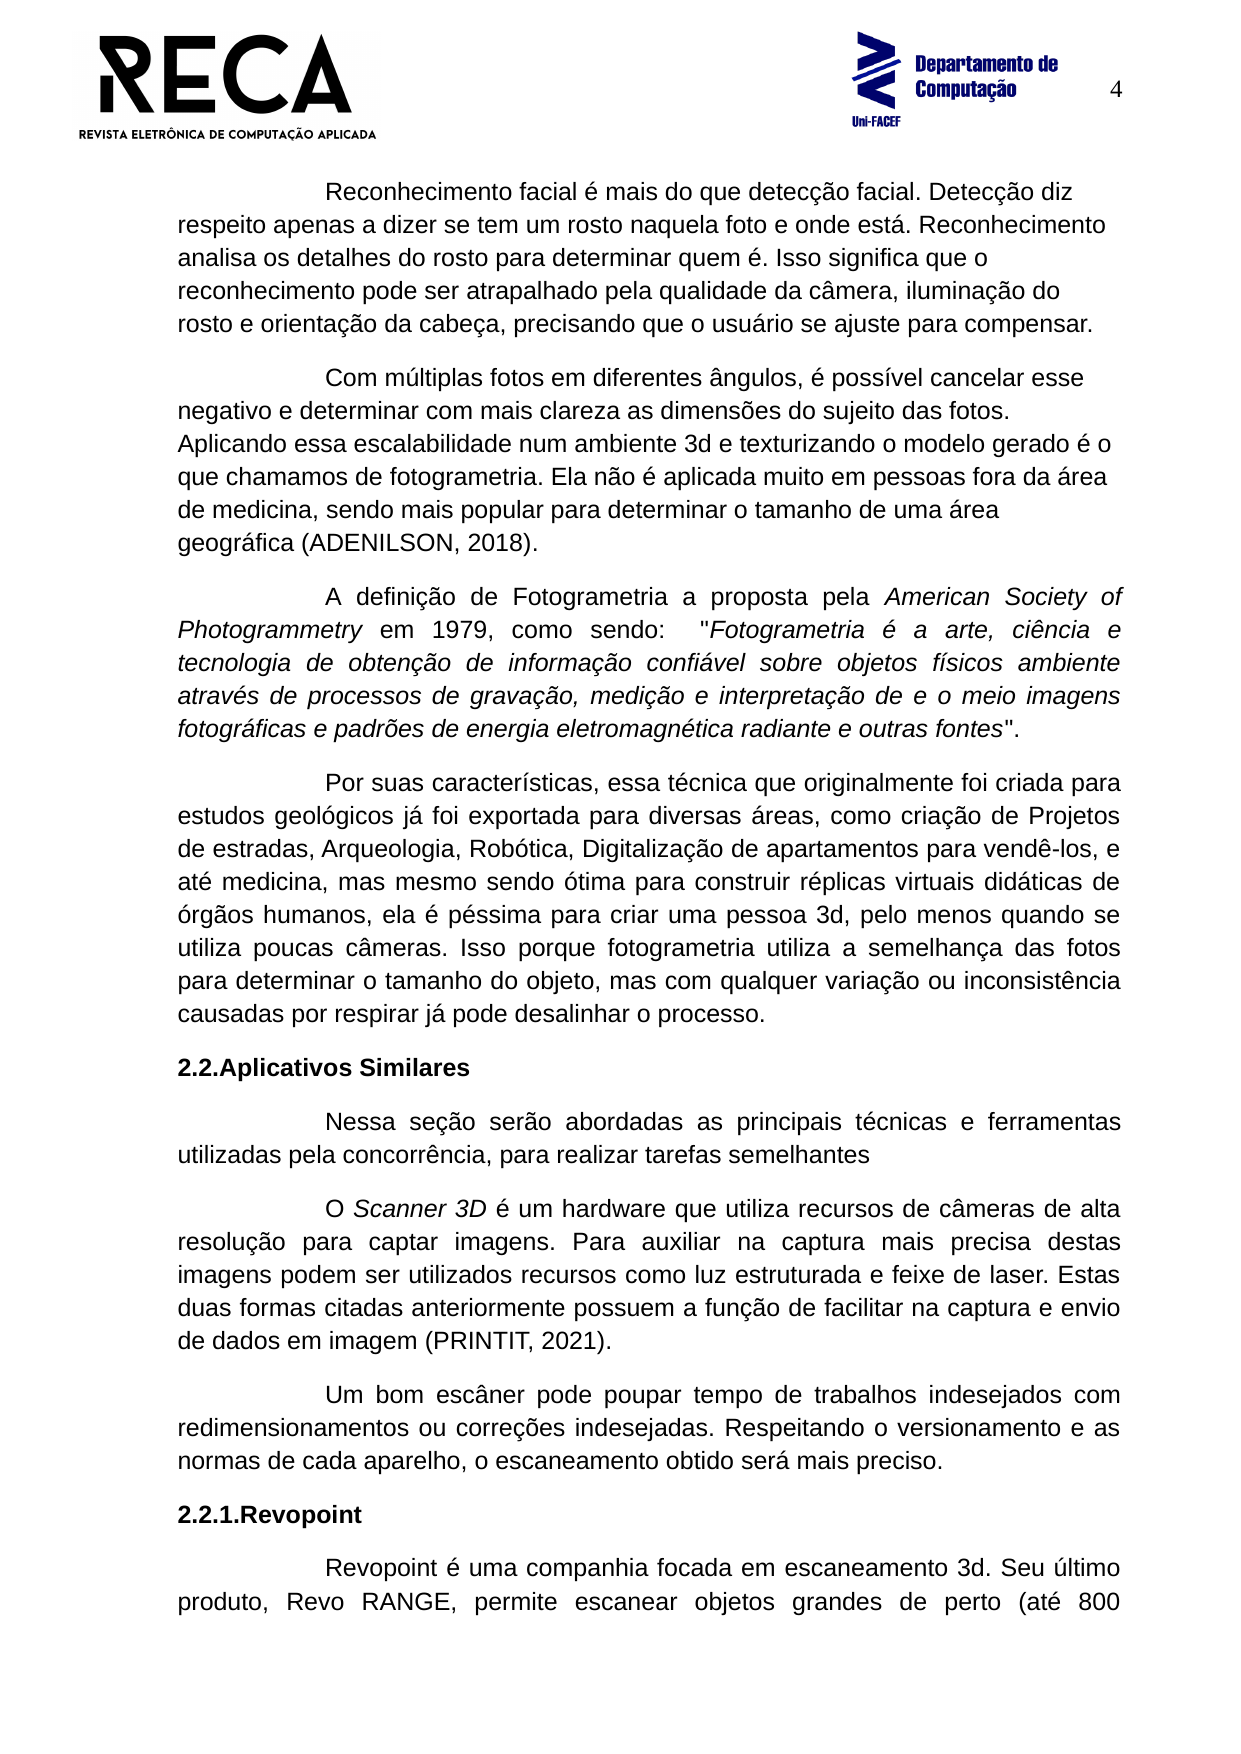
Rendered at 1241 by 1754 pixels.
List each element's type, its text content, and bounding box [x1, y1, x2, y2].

text Nessa seção serão abordadas as principais técnicas e ferramentas utilizadas pela concorrência, para realizar tarefas semelhantes [177, 1107, 1122, 1169]
text O Scanner 3D é um hardware que utiliza recursos de câmeras de alta resolução para captar imagens. Para auxiliar na captura mais precisa destas imagens podem ser utilizados recursos como luz estruturada e feixe de laser. Estas duas formas citadas anteriormente possuem a função de facilitar na captura e envio de dados em imagem (PRINTIT, 2021). [177, 1194, 1122, 1354]
text Com múltiplas fotos em diferentes ângulos, é possível cancelar esse negativo e determinar com mais clareza as dimensões do sujeito das fotos. Aplicando essa escalabilidade num ambiente 3d e texturizando o modelo gerado é o que chamamos de fotogrametria. Ela não é aplicada muito em pessoas fora da área de medicina, sendo mais popular para determinar o tamanho de uma área geográfica (ADENILSON, 2018). [177, 363, 1122, 557]
picture [811, 13, 1098, 144]
text 2.2.1.Revopoint [177, 1499, 1122, 1528]
text Reconhecimento facial é mais do que detecção facial. Detecção diz respeito apenas a dizer se tem um rosto naquela foto e onde está. Reconhecimento analisa os detalhes do rosto para determinar quem é. Isso significa que o reconhecimento pode ser atrapalhado pela qualidade da câmera, iluminação do rosto e orientação da cabeça, precisando que o usuário se ajuste para compensar. [177, 177, 1122, 338]
text 2.2.Aplicativos Similares [177, 1053, 1122, 1082]
text A definição de Fotogrametria a proposta pela American Society of Photogrammetry em 1979, como sendo: "Fotogrametria é a arte, ciência e tecnologia de obtenção de informação confiável sobre objetos físicos ambiente através de processos de gravação, medição e interpretação de e o meio imagens fotográficas e padrões de energia eletromagnética radiante e outras fontes". [177, 582, 1122, 743]
text Por suas características, essa técnica que originalmente foi criada para estudos geológicos já foi exportada para diversas áreas, como criação de Projetos de estradas, Arqueologia, Robótica, Digitalização de apartamentos para vendê-los, e até medicina, mas mesmo sendo ótima para construir réplicas virtuais didáticas de órgãos humanos, ela é péssima para criar uma pessoa 3d, pelo menos quando se utiliza poucas câmeras. Isso porque fotogrametria utiliza a semelhança das fotos para determinar o tamanho do objeto, mas com qualquer variação ou inconsistência causadas por respirar já pode desalinhar o processo. [177, 768, 1122, 1028]
picture [71, 31, 381, 141]
text Um bom escâner pode poupar tempo de trabalhos indesejados com redimensionamentos ou correções indesejadas. Respeitando o versionamento e as normas de cada aparelho, o escaneamento obtido será mais preciso. [177, 1380, 1122, 1474]
